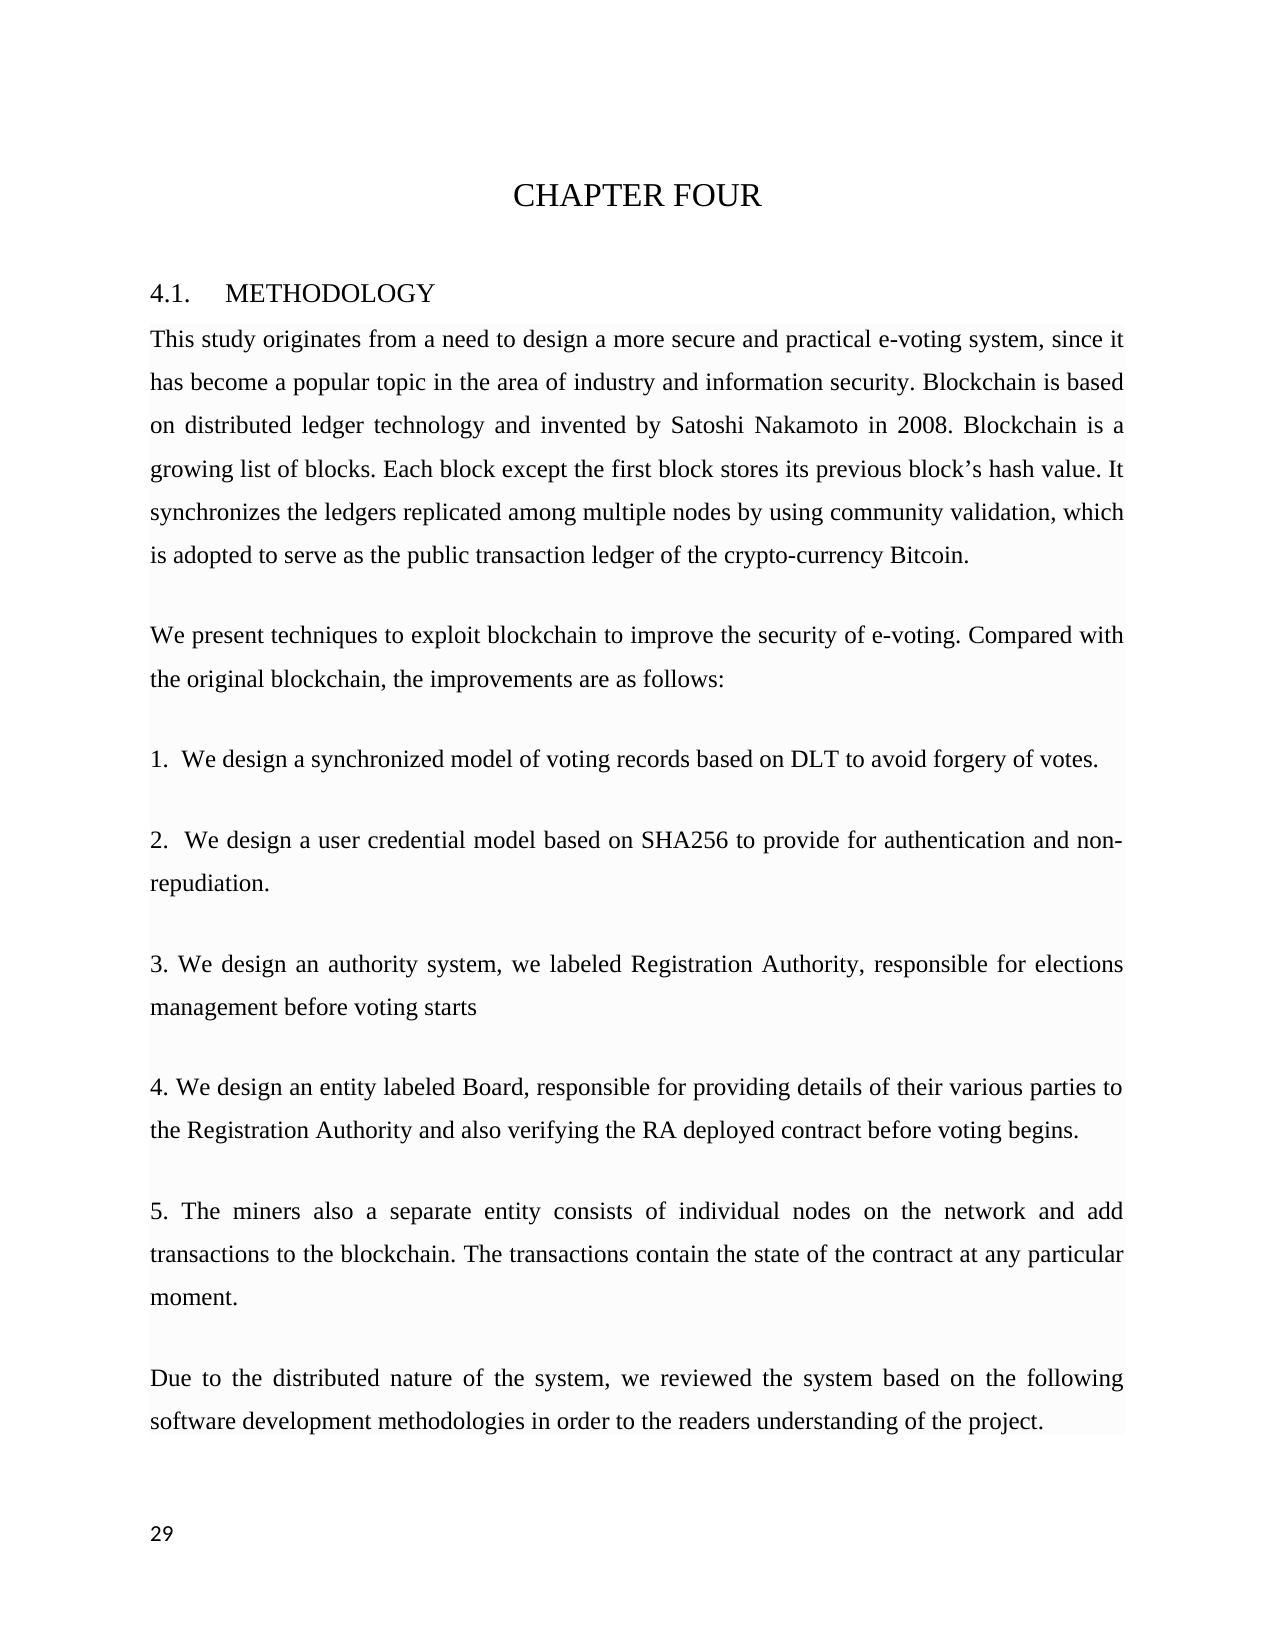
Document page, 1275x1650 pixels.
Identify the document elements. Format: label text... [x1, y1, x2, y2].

text 2. We design a user credential model based on SHA256 to provide for authentication and non-repudiation. [150, 825, 1125, 897]
subtitle METHODOLOGY [150, 278, 1125, 309]
text 5. The miners also a separate entity consists of individual nodes on the network and add transactions to the blockchain. The transactions contain the state of the contract at any particular moment. [150, 1196, 1125, 1311]
subtitle CHAPTER FOUR [150, 175, 1125, 213]
text Due to the distributed nature of the system, we reviewed the system based on the following software development methodologies in order to the readers understanding of the project. [150, 1363, 1125, 1435]
text This study originates from a need to design a more secure and practical e-voting system, since it has become a popular topic in the area of industry and information security. Blockchain is based on distributed ledger technology and invented by Satoshi Nakamoto in 2008. Blockchain is a growing list of blocks. Each block except the first block stores its previous block’s hash value. It synchronizes the ledgers replicated among multiple nodes by using community validation, which is adopted to serve as the public transaction ledger of the crypto-currency Bitcoin. [150, 324, 1125, 569]
text 1. We design a synchronized model of voting records based on DLT to avoid forgery of votes. [150, 744, 1125, 773]
text 3. We design an authority system, we labeled Registration Authority, responsible for elections management before voting starts [150, 949, 1125, 1021]
text 4. We design an entity labeled Board, responsible for providing details of their various parties to the Registration Authority and also verifying the RA deployed contract before voting begins. [150, 1072, 1125, 1144]
text We present techniques to exploit blockchain to improve the security of e-voting. Compared with the original blockchain, the improvements are as follows: [150, 621, 1125, 692]
